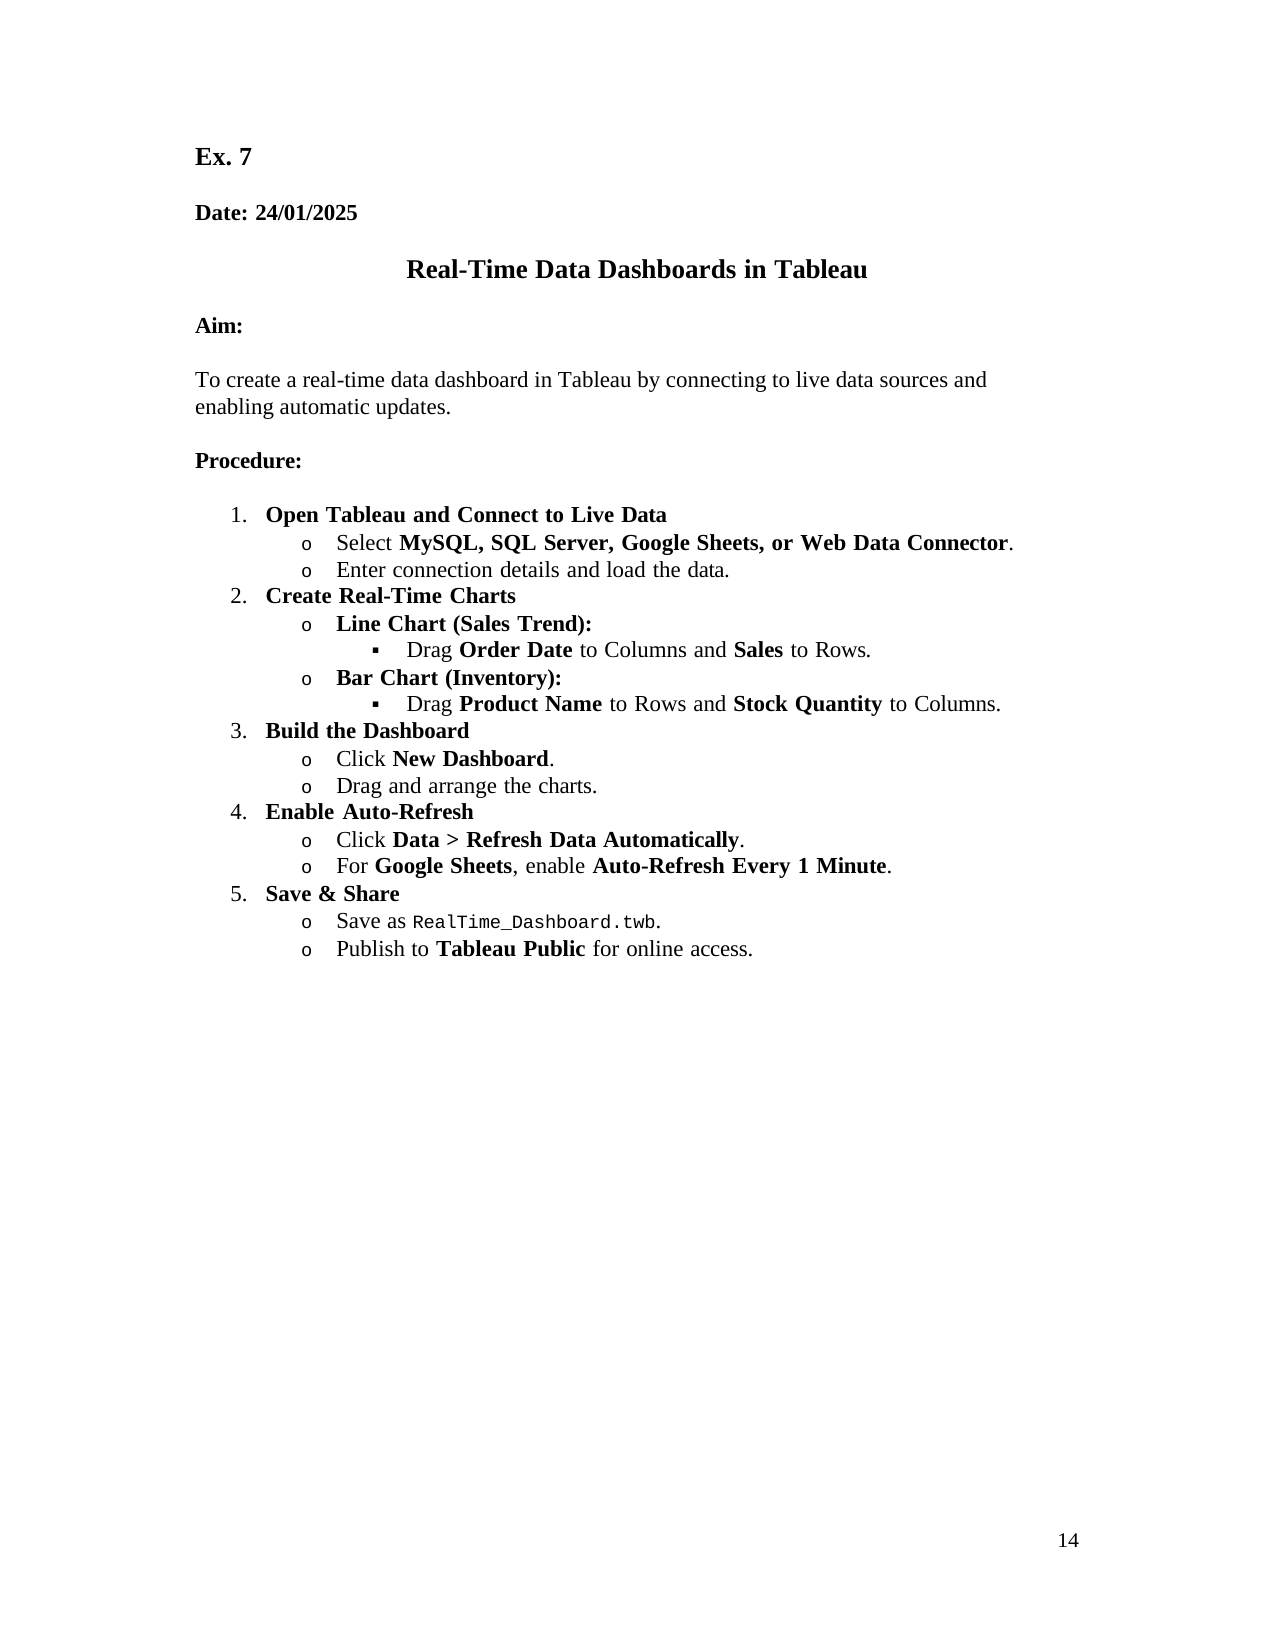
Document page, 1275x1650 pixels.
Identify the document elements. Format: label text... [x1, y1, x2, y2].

list Line Chart (Sales Trend): [301, 609, 1200, 637]
list For Google Sheets, enable Auto-Refresh Every 1 Minute. [301, 852, 1200, 879]
list Click New Dashboard. [301, 744, 1200, 771]
list Publish to Tableau Public for online access. [301, 934, 1200, 962]
text To create a real-time data dashboard in Tableau by connecting to live data sources and enabling automatic updates. [195, 366, 1053, 419]
list Select MySQL, SQL Server, Google Sheets, or Web Data Connector. [301, 528, 1200, 555]
subtitle Save & Share [230, 880, 1200, 906]
subtitle Aim: [195, 312, 1200, 338]
list Save as RealTime_Dashboard.twb. [301, 907, 1200, 934]
subtitle Real-Time Data Dashboards in Tableau [129, 253, 1145, 284]
list Drag Order Date to Columns and Sales to Rows. [371, 637, 1200, 663]
subtitle Enable Auto-Refresh [230, 798, 1200, 825]
list Click Data > Refresh Data Automatically. [301, 826, 1200, 852]
subtitle Create Real-Time Charts [230, 582, 1200, 609]
subtitle Build the Dashboard [230, 717, 1200, 744]
list Drag and arrange the charts. [301, 771, 1200, 798]
list Drag Product Name to Rows and Stock Quantity to Columns. [371, 691, 1200, 717]
subtitle Bar Chart (Inventory): [301, 663, 1200, 691]
list Enter connection details and load the data. [301, 555, 1200, 582]
list Open Tableau and Connect to Live Data [230, 501, 1200, 528]
text Procedure: [195, 447, 1200, 473]
